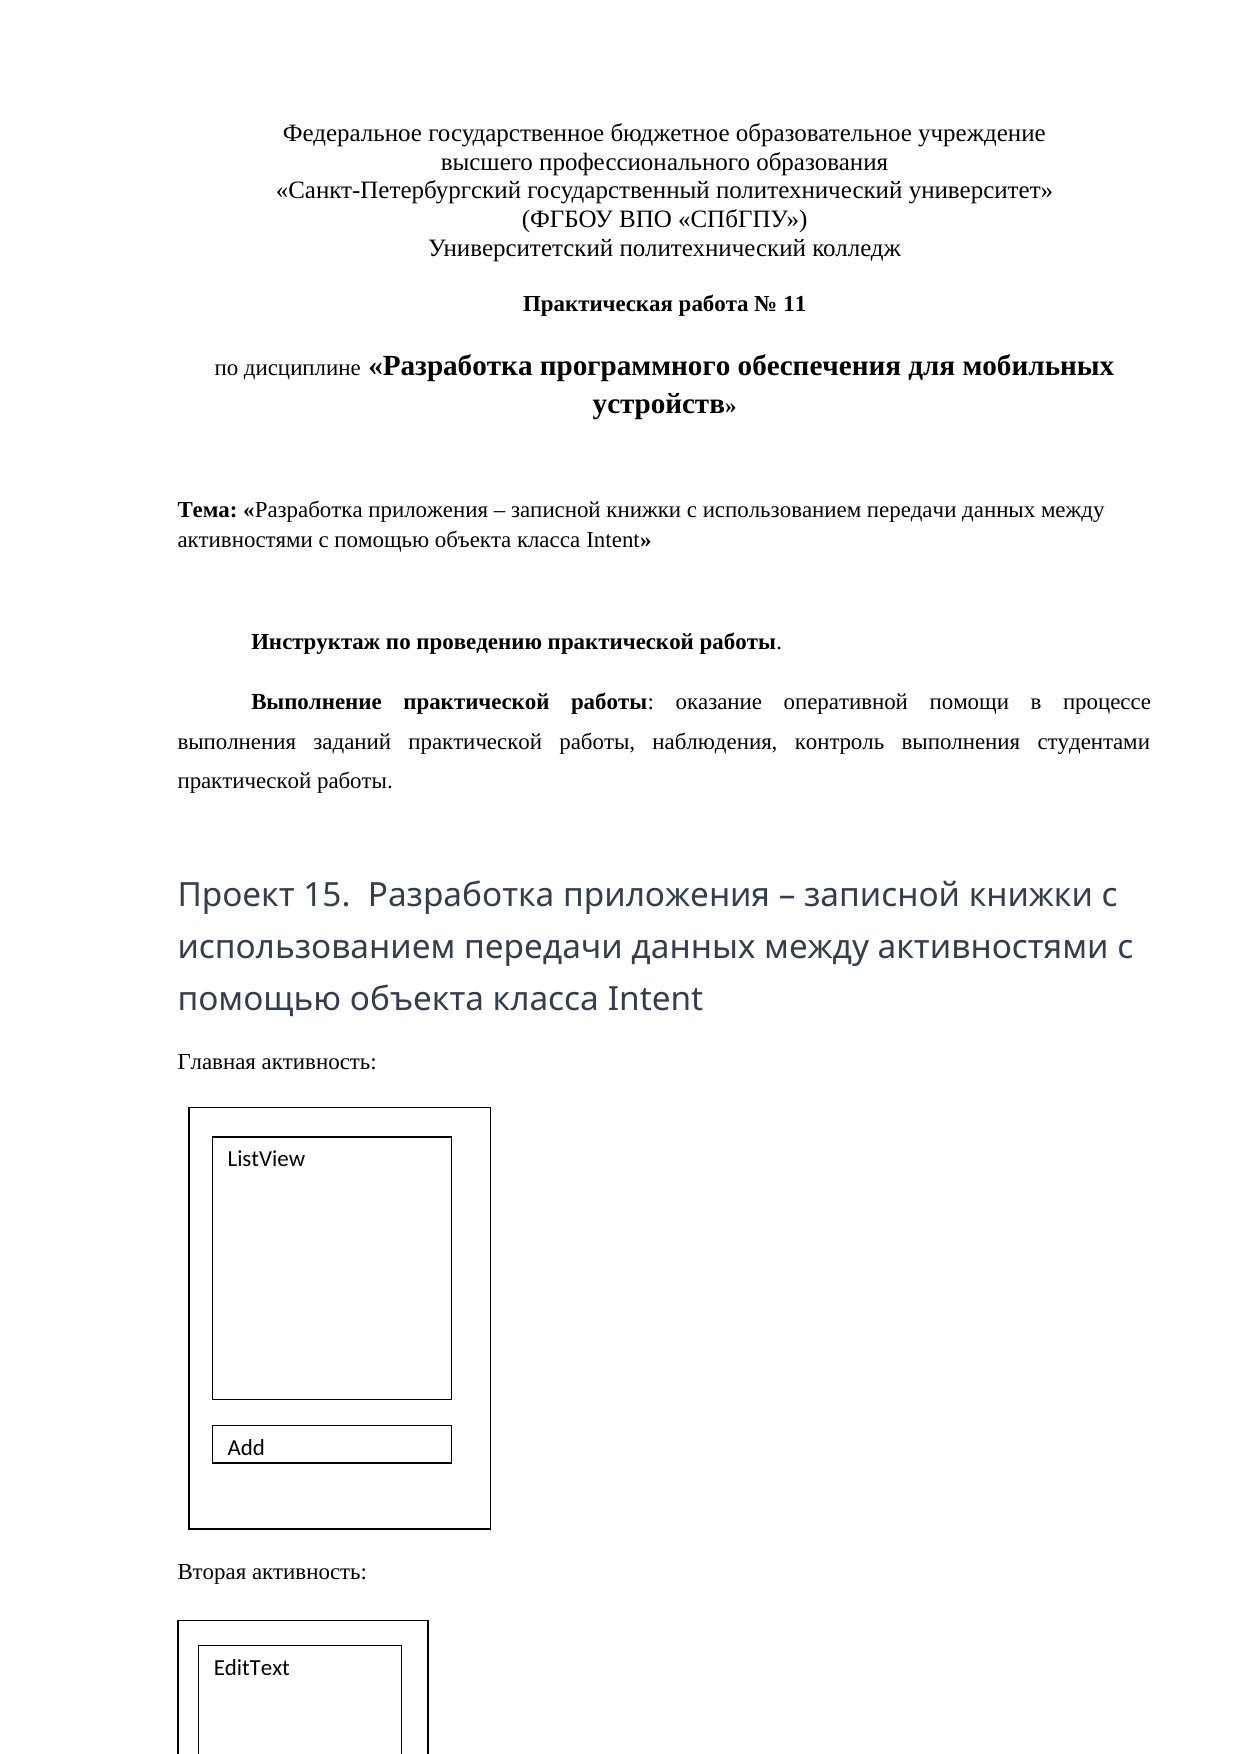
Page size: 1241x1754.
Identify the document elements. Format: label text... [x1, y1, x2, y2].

text Тема: «Разработка приложения – записной книжки с использованием передачи данных между активностями с помощью объекта класса Intent» [177, 496, 1152, 552]
text Главная активность: [177, 1048, 1152, 1074]
text «Санкт-Петербургский государственный политехнический университет» [177, 176, 1152, 204]
text Выполнение практической работы: оказание оперативной помощи в процессе выполнения заданий практической работы, наблюдения, контроль выполнения студентами практической работы. [177, 688, 1152, 793]
text Инструктаж по проведению практической работы. [177, 628, 1152, 654]
text Практическая работа № 11 [177, 290, 1152, 316]
text Университетский политехнический колледж [177, 233, 1152, 262]
text высшего профессионального образования [177, 147, 1152, 176]
text Федеральное государственное бюджетное образовательное учреждение [177, 118, 1152, 147]
text по дисциплине «Разработка программного обеспечения для мобильных устройств» [177, 348, 1152, 420]
text (ФГБОУ ВПО «СПбГПУ») [177, 204, 1152, 233]
text Проект 15. Разработка приложения – записной книжки с использованием передачи данных между активностями с помощью объекта класса Intent [177, 870, 1152, 1020]
text Вторая активность: [177, 1558, 1152, 1584]
